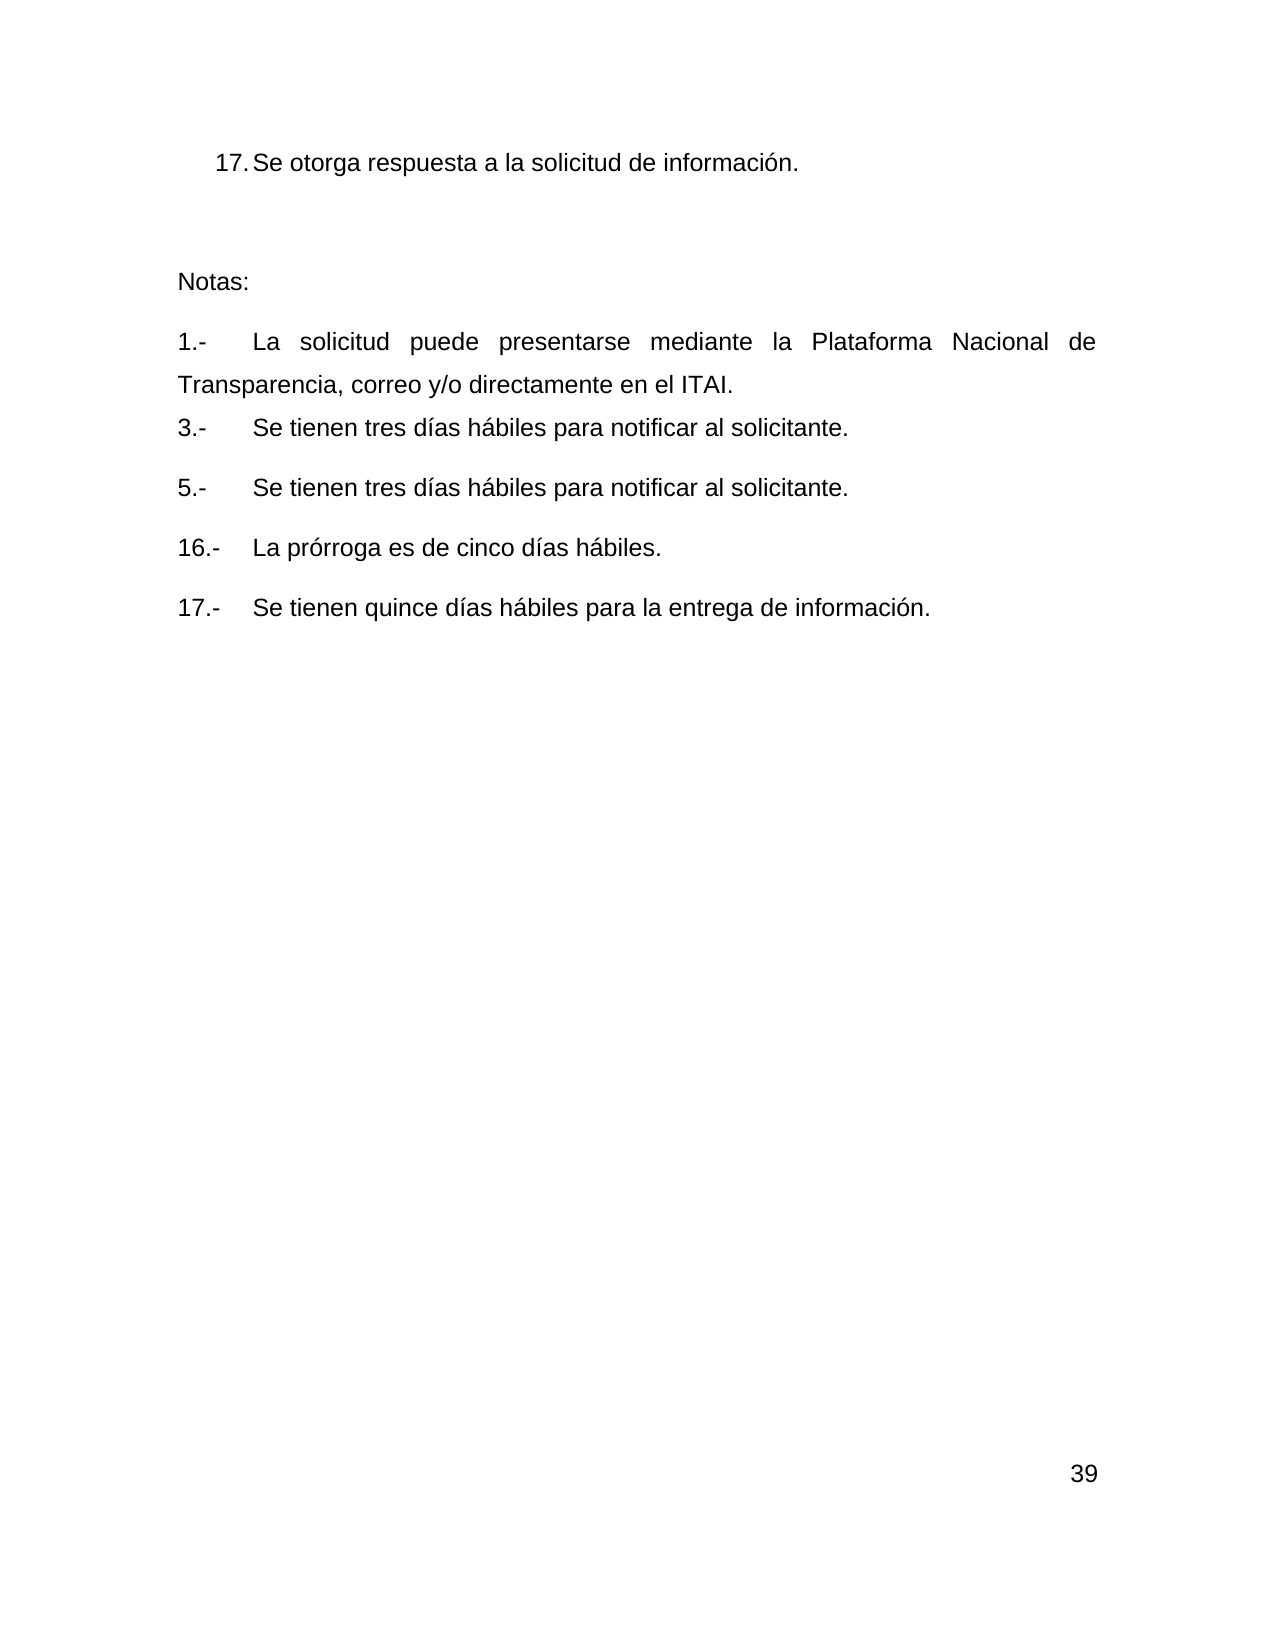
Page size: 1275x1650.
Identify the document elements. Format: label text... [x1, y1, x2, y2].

text 17.- Se tienen quince días hábiles para la entrega de información. [177, 593, 1098, 621]
list 1.- La solicitud puede presentarse mediante la Plataforma Nacional de Transparencia, correo y/o directamente en el ITAI. [177, 327, 1098, 399]
list Se otorga respuesta a la solicitud de información. [215, 148, 1098, 176]
text 16.- La prórroga es de cinco días hábiles. [177, 533, 1098, 562]
list 3.- Se tienen tres días hábiles para notificar al solicitante. [177, 413, 1098, 442]
text Notas: [177, 267, 1098, 296]
text 5.- Se tienen tres días hábiles para notificar al solicitante. [177, 473, 1098, 502]
